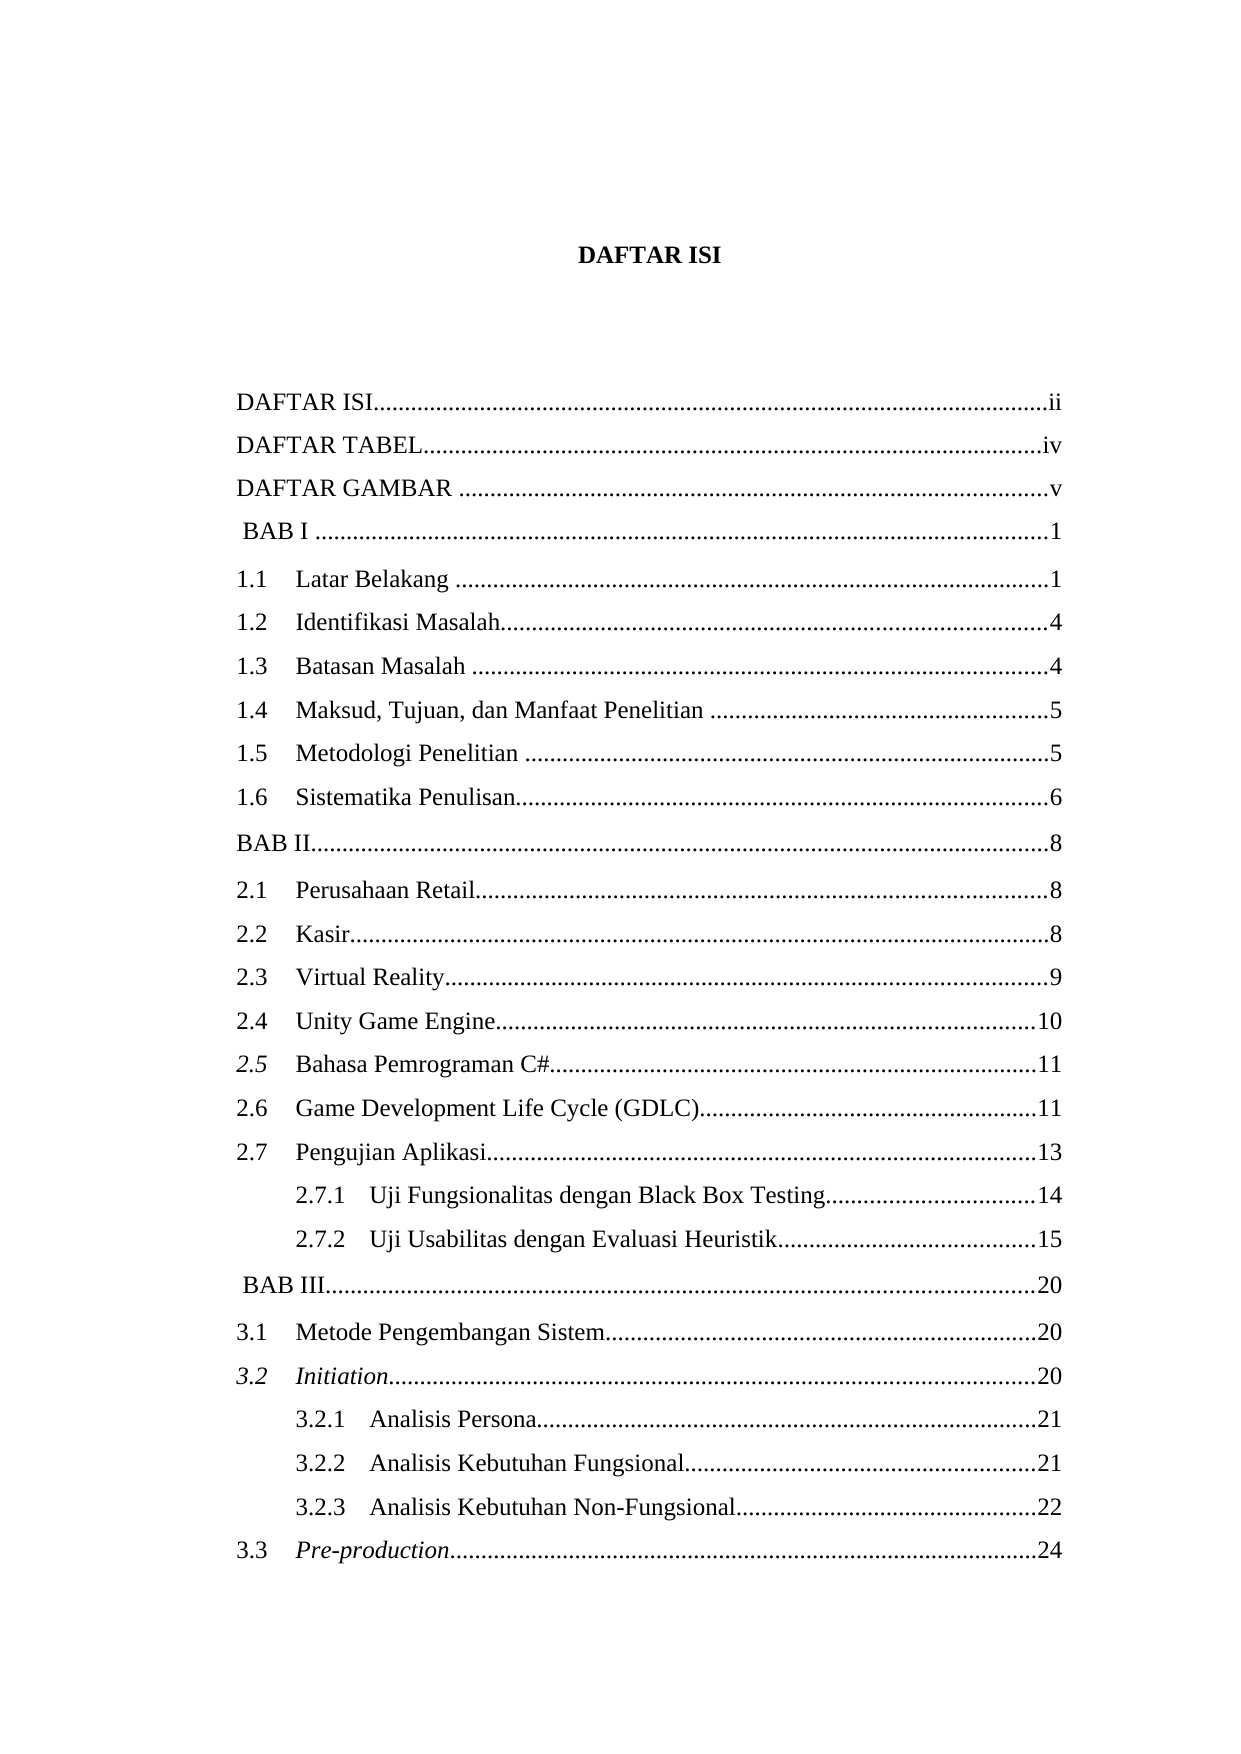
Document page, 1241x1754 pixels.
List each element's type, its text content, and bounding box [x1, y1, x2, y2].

text DAFTAR ISI [236, 240, 1063, 269]
